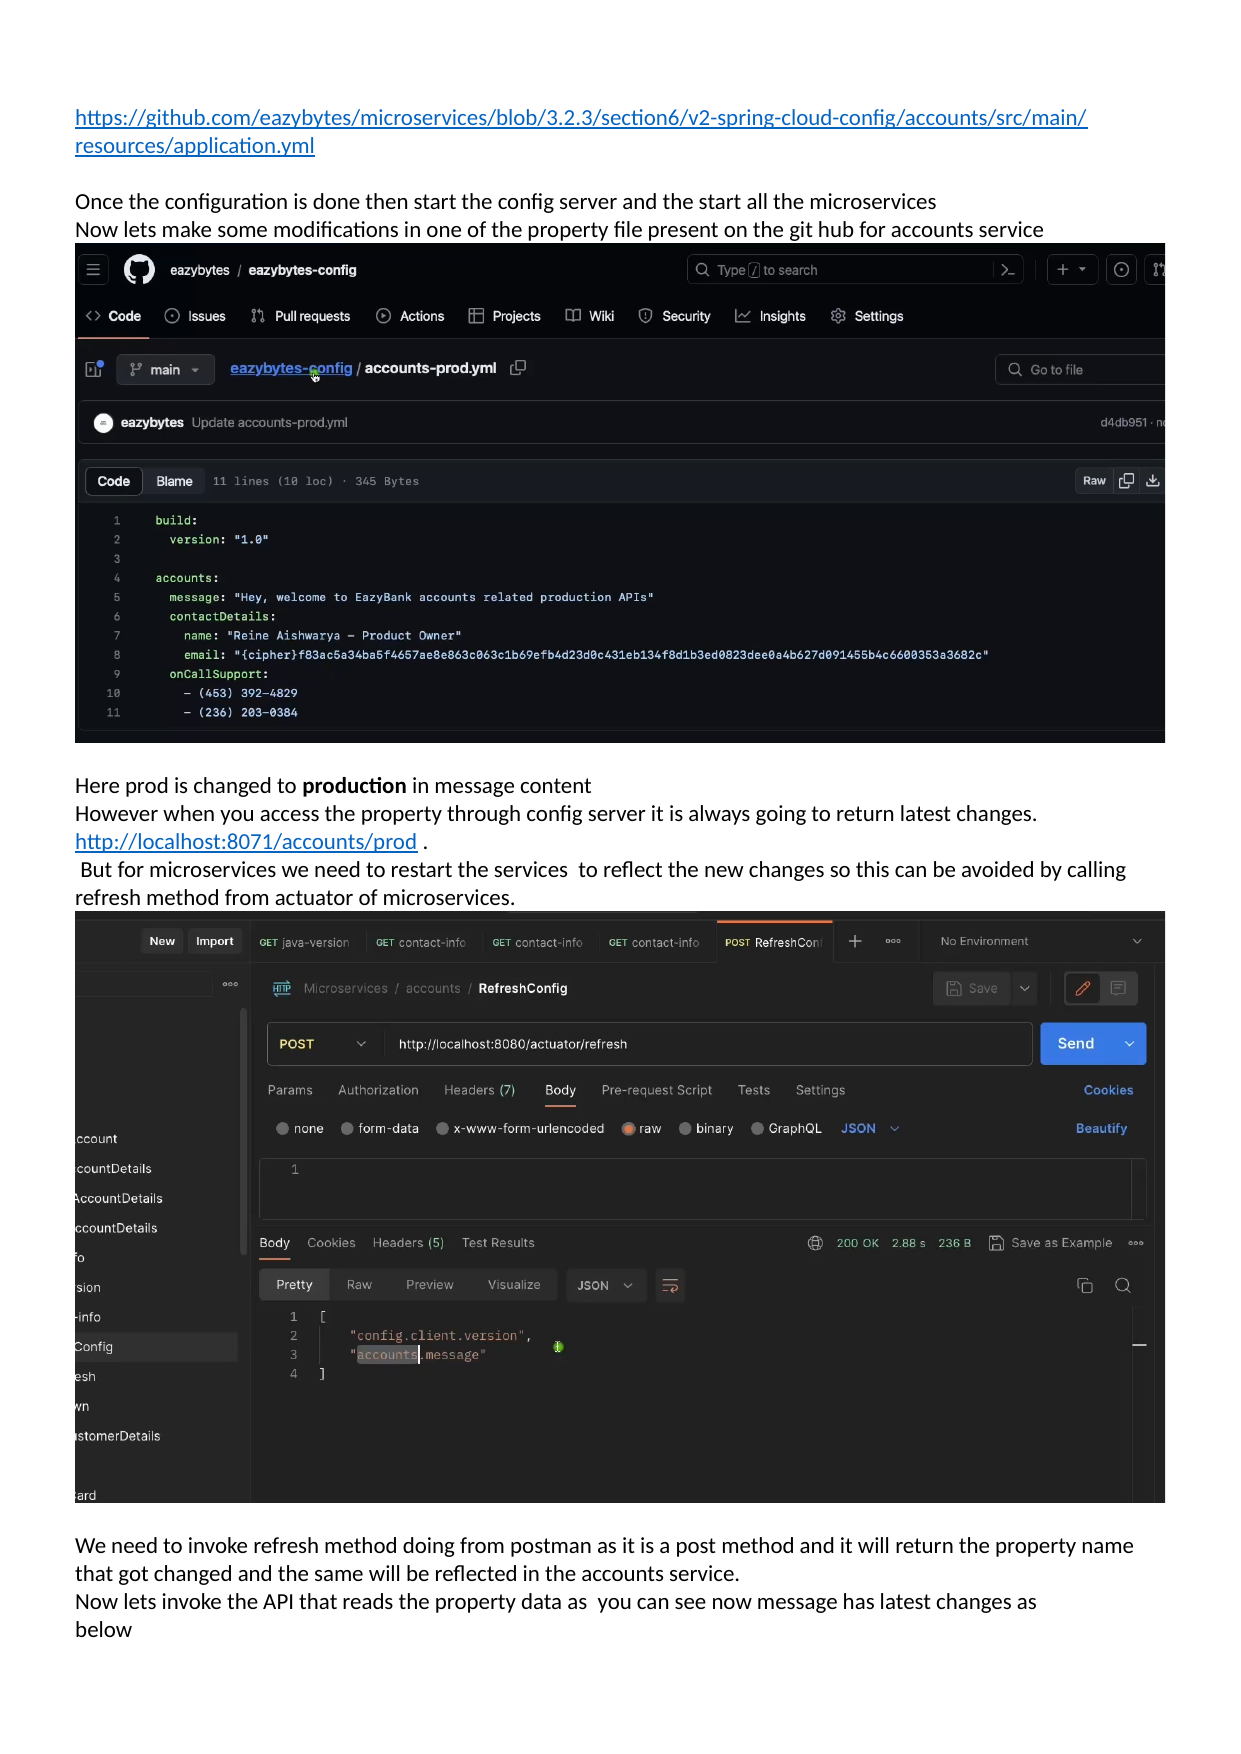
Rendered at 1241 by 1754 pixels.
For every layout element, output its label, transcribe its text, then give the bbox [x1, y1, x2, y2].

picture [75, 243, 1166, 743]
text However when you access the property through config server it is always going to return latest changes. http://localhost:8071/accounts/prod . [75, 799, 1165, 855]
text But for microservices we need to restart the services to reflect the new changes so this can be avoided by calling refresh method from actuator of microservices. [75, 855, 1165, 911]
text Now lets make some modifications in one of the property file present on the git hub for accounts service [75, 215, 1165, 243]
text Once the configuration is done then start the config server and the start all the microservices [75, 187, 1165, 215]
text Here prod is changed to production in message content [75, 771, 1165, 799]
text below [75, 1615, 1165, 1643]
picture [75, 911, 1166, 1503]
text We need to invoke refresh method doing from postman as it is a post method and it will return the property name that got changed and the same will be reflected in the accounts service. [75, 1531, 1165, 1587]
text Now lets invoke the API that reads the property data as you can see now message has latest changes as [75, 1587, 1165, 1615]
text https://github.com/eazybytes/microservices/blob/3.2.3/section6/v2-spring-cloud-config/accounts/src/main/resources/application.yml [75, 103, 1165, 159]
